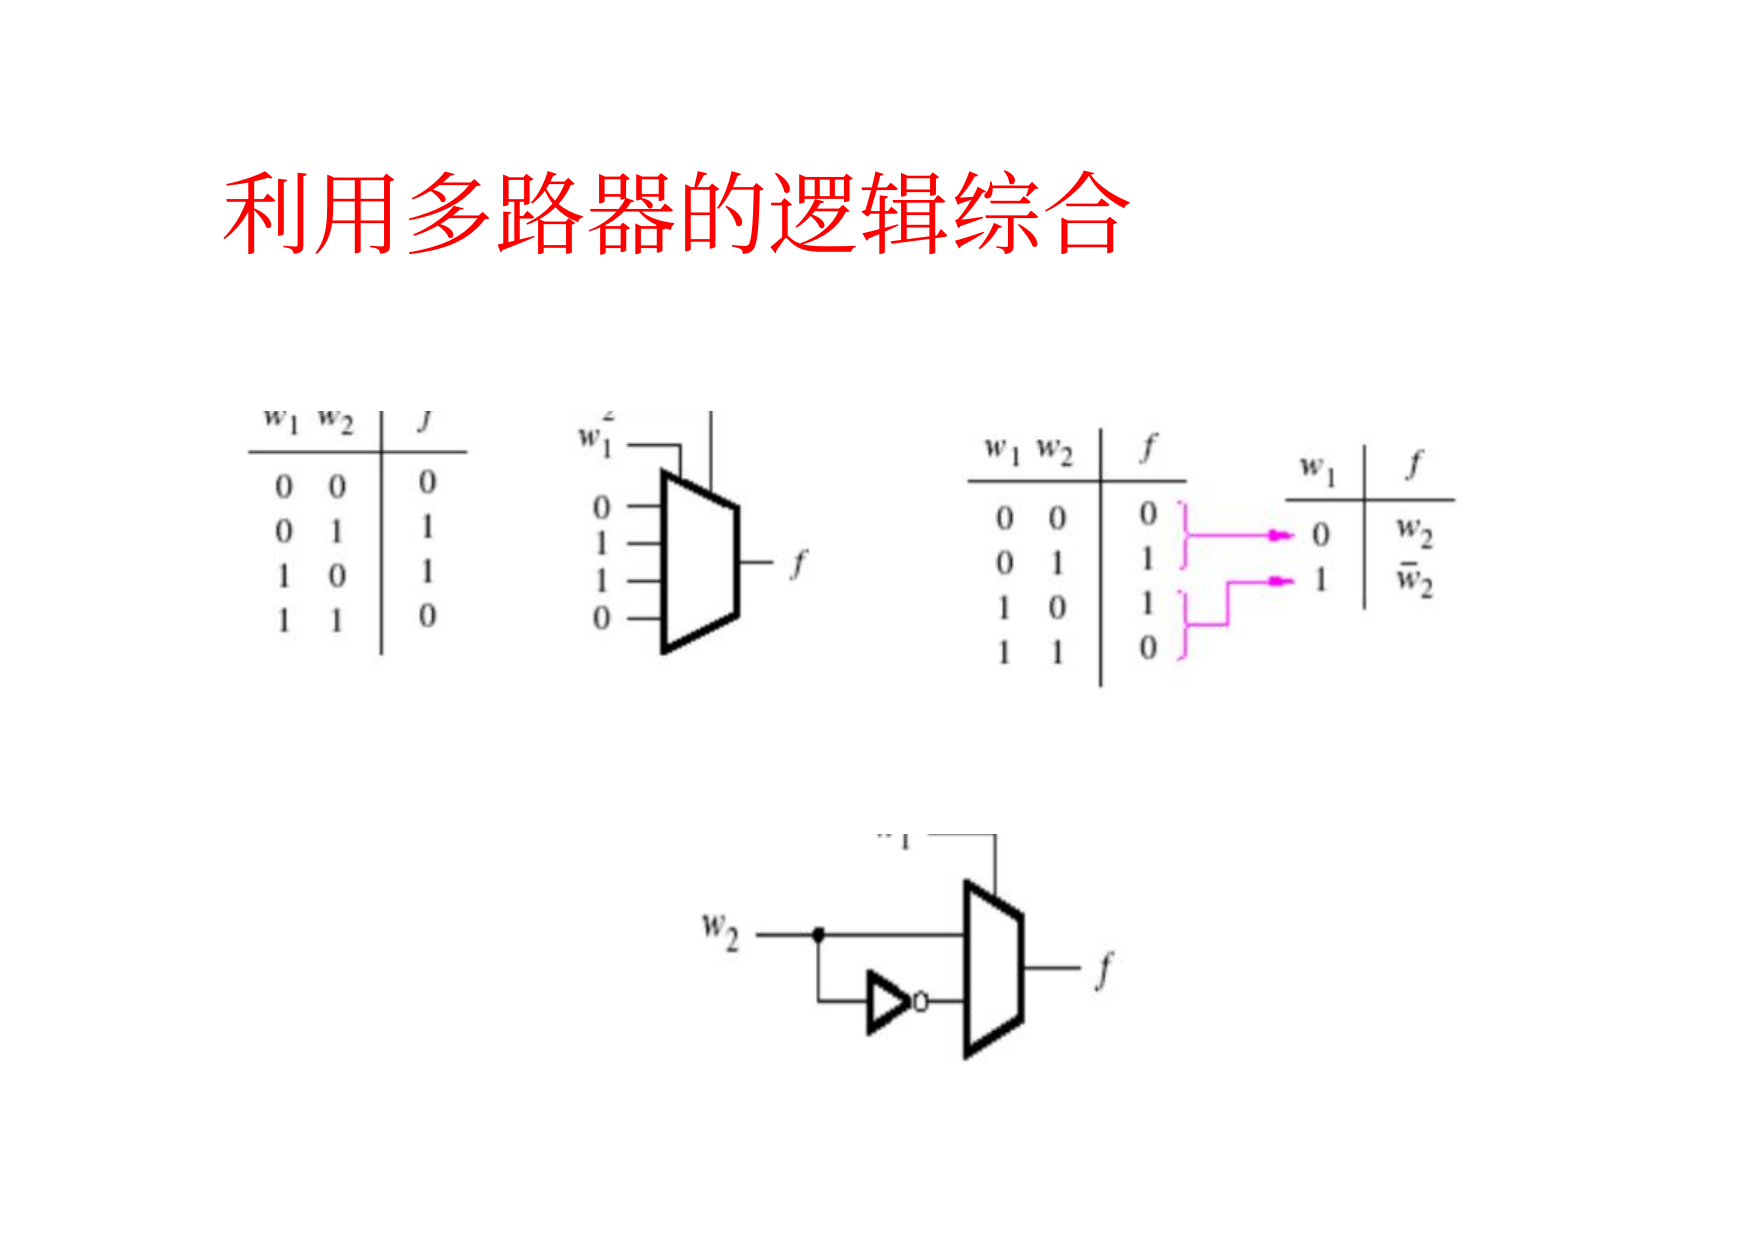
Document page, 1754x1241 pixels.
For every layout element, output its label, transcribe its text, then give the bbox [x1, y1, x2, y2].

text 利用多路器的逻辑综合 [221, 152, 1520, 272]
picture [936, 410, 1521, 717]
picture [676, 834, 1171, 1103]
picture [198, 411, 844, 704]
